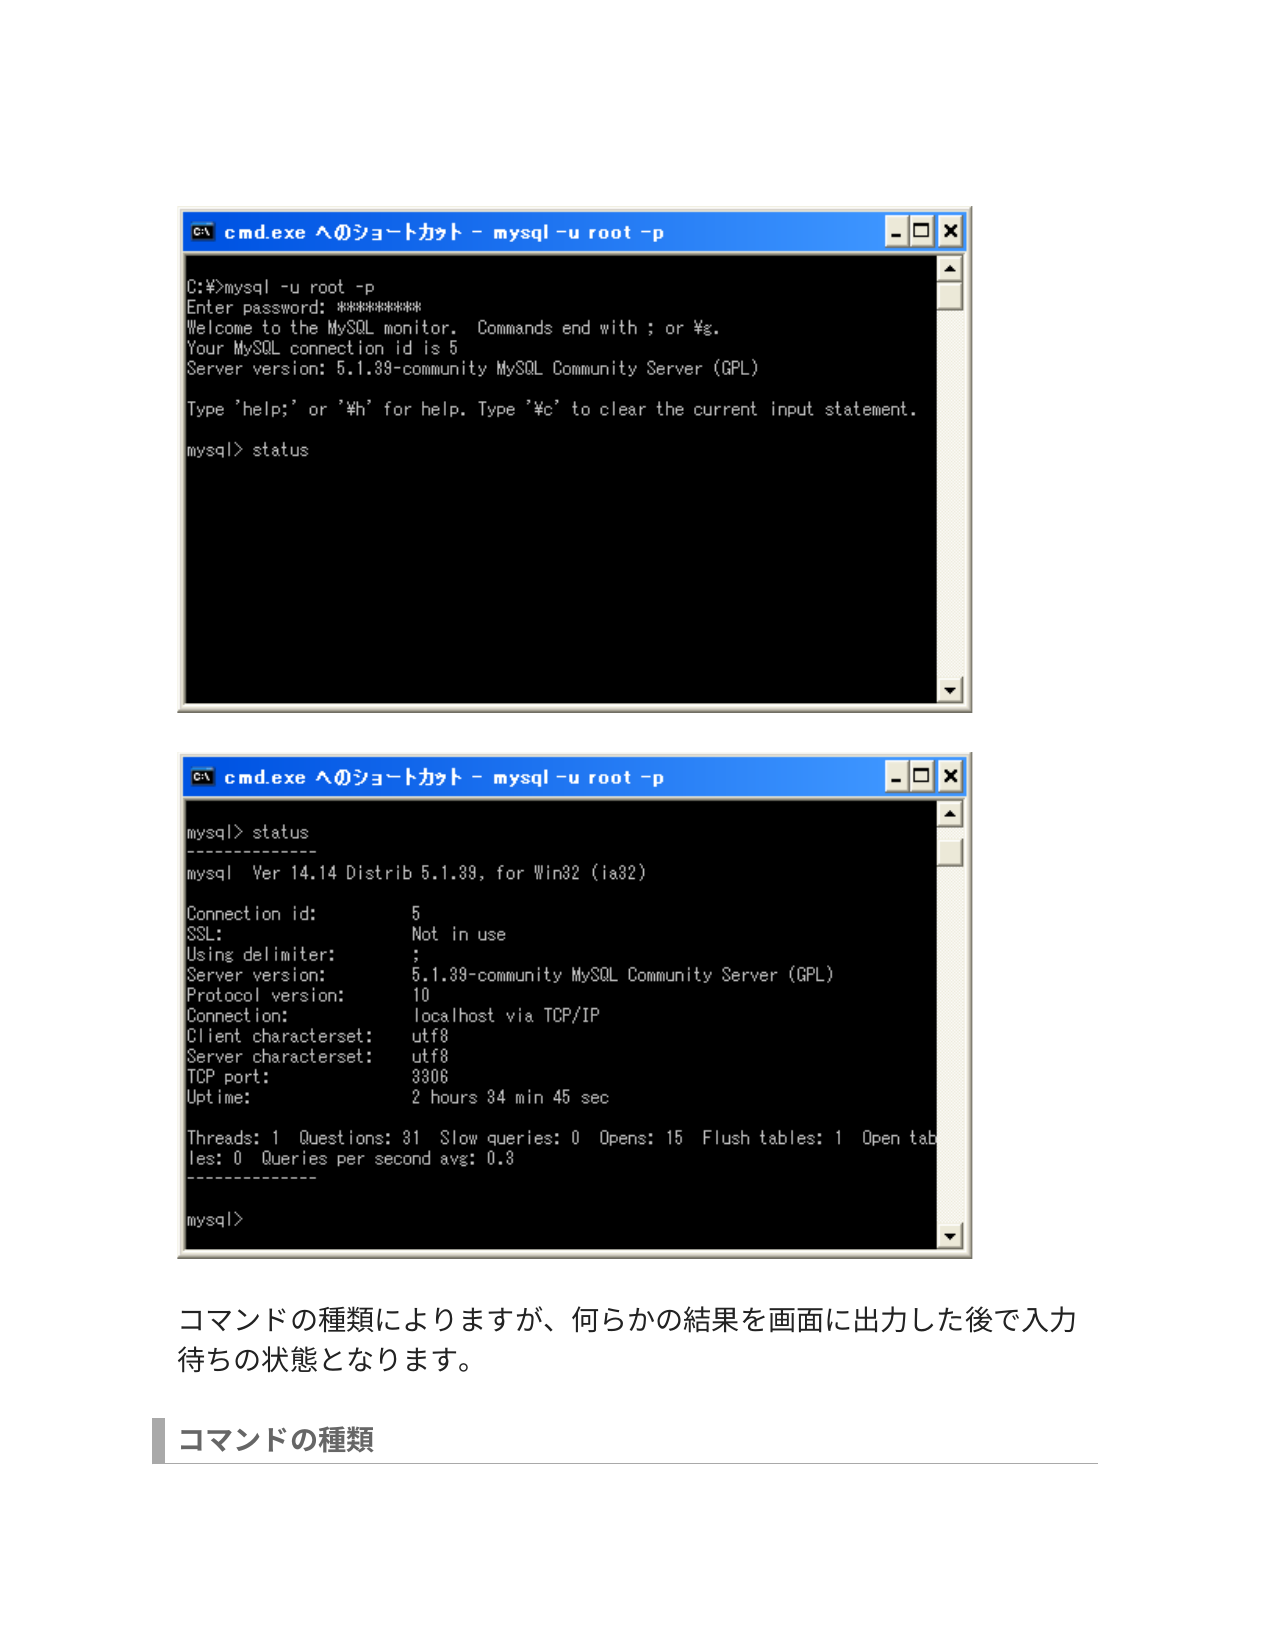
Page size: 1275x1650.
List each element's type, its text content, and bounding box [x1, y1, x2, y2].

text コマンドの種類 [165, 1418, 1098, 1463]
picture [177, 206, 973, 713]
picture [177, 752, 973, 1259]
text コマンドの種類によりますが、何らかの結果を画面に出力した後で入力待ちの状態となります。 [177, 1297, 1098, 1379]
